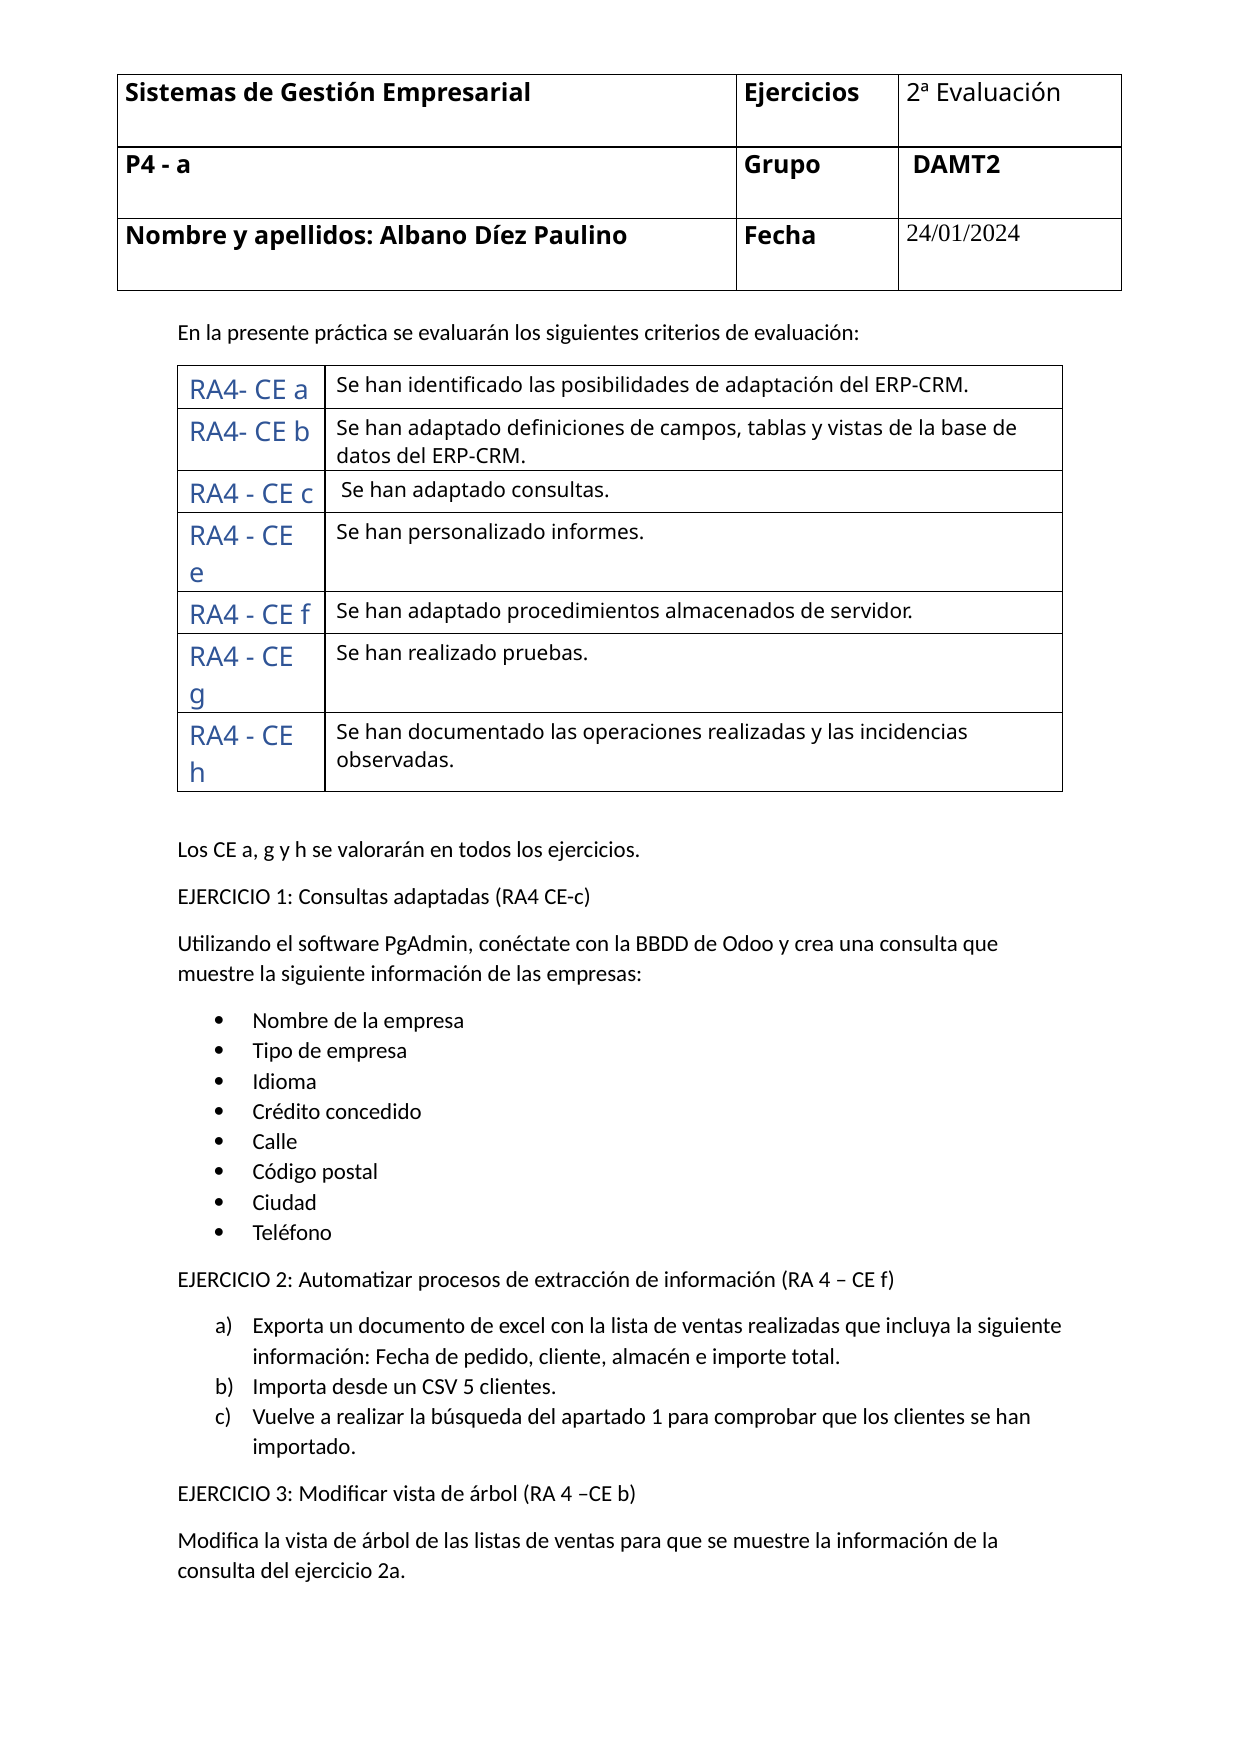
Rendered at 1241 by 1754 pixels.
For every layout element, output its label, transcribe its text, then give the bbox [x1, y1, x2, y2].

list Crédito concedido [215, 1097, 1063, 1125]
list Tipo de empresa [215, 1037, 1063, 1065]
table_cell Se han adaptado procedimientos almacenados de servidor. [326, 592, 1062, 633]
text En la presente práctica se evaluarán los siguientes criterios de evaluación: [177, 318, 1063, 347]
table_header RA4- CE a [178, 366, 324, 407]
table_header Se han identificado las posibilidades de adaptación del ERP-CRM. [326, 366, 1062, 407]
table_cell RA4 - CE e [178, 513, 324, 591]
text EJERCICIO 1: Consultas adaptadas (RA4 CE-c) [177, 882, 1063, 911]
text Los CE a, g y h se valorarán en todos los ejercicios. [177, 836, 1063, 864]
table_cell RA4 - CE c [178, 471, 324, 512]
table_cell Se han realizado pruebas. [326, 634, 1062, 712]
table_cell RA4 - CE g [178, 634, 324, 712]
text Utilizando el software PgAdmin, conéctate con la BBDD de Odoo y crea una consulta que muestre la siguiente información de las empresas: [177, 929, 1063, 988]
table_cell Se han adaptado consultas. [326, 471, 1062, 512]
list Exporta un documento de excel con la lista de ventas realizadas que incluya la siguiente información: Fecha de pedido, cliente, almacén e importe total. [215, 1312, 1063, 1370]
list Nombre de la empresa [215, 1006, 1063, 1034]
table_cell Se han personalizado informes. [326, 513, 1062, 591]
list Código postal [215, 1157, 1063, 1186]
text EJERCICIO 3: Modificar vista de árbol (RA 4 –CE b) [177, 1479, 1063, 1507]
list Idioma [215, 1067, 1063, 1095]
table_cell Se han documentado las operaciones realizadas y las incidencias observadas. [326, 713, 1062, 791]
text Modifica la vista de árbol de las listas de ventas para que se muestre la información de la consulta del ejercicio 2a. [177, 1526, 1063, 1584]
list Ciudad [215, 1188, 1063, 1216]
table_cell RA4 - CE h [178, 713, 324, 791]
list Calle [215, 1127, 1063, 1155]
table_cell RA4 - CE f [178, 592, 324, 633]
table_cell RA4- CE b [178, 409, 324, 469]
list Vuelve a realizar la búsqueda del apartado 1 para comprobar que los clientes se han importado. [215, 1402, 1063, 1461]
text EJERCICIO 2: Automatizar procesos de extracción de información (RA 4 – CE f) [177, 1265, 1063, 1293]
table_cell Se han adaptado definiciones de campos, tablas y vistas de la base de datos del ERP-CRM. [326, 409, 1062, 469]
list Teléfono [215, 1218, 1063, 1246]
list Importa desde un CSV 5 clientes. [215, 1372, 1063, 1400]
